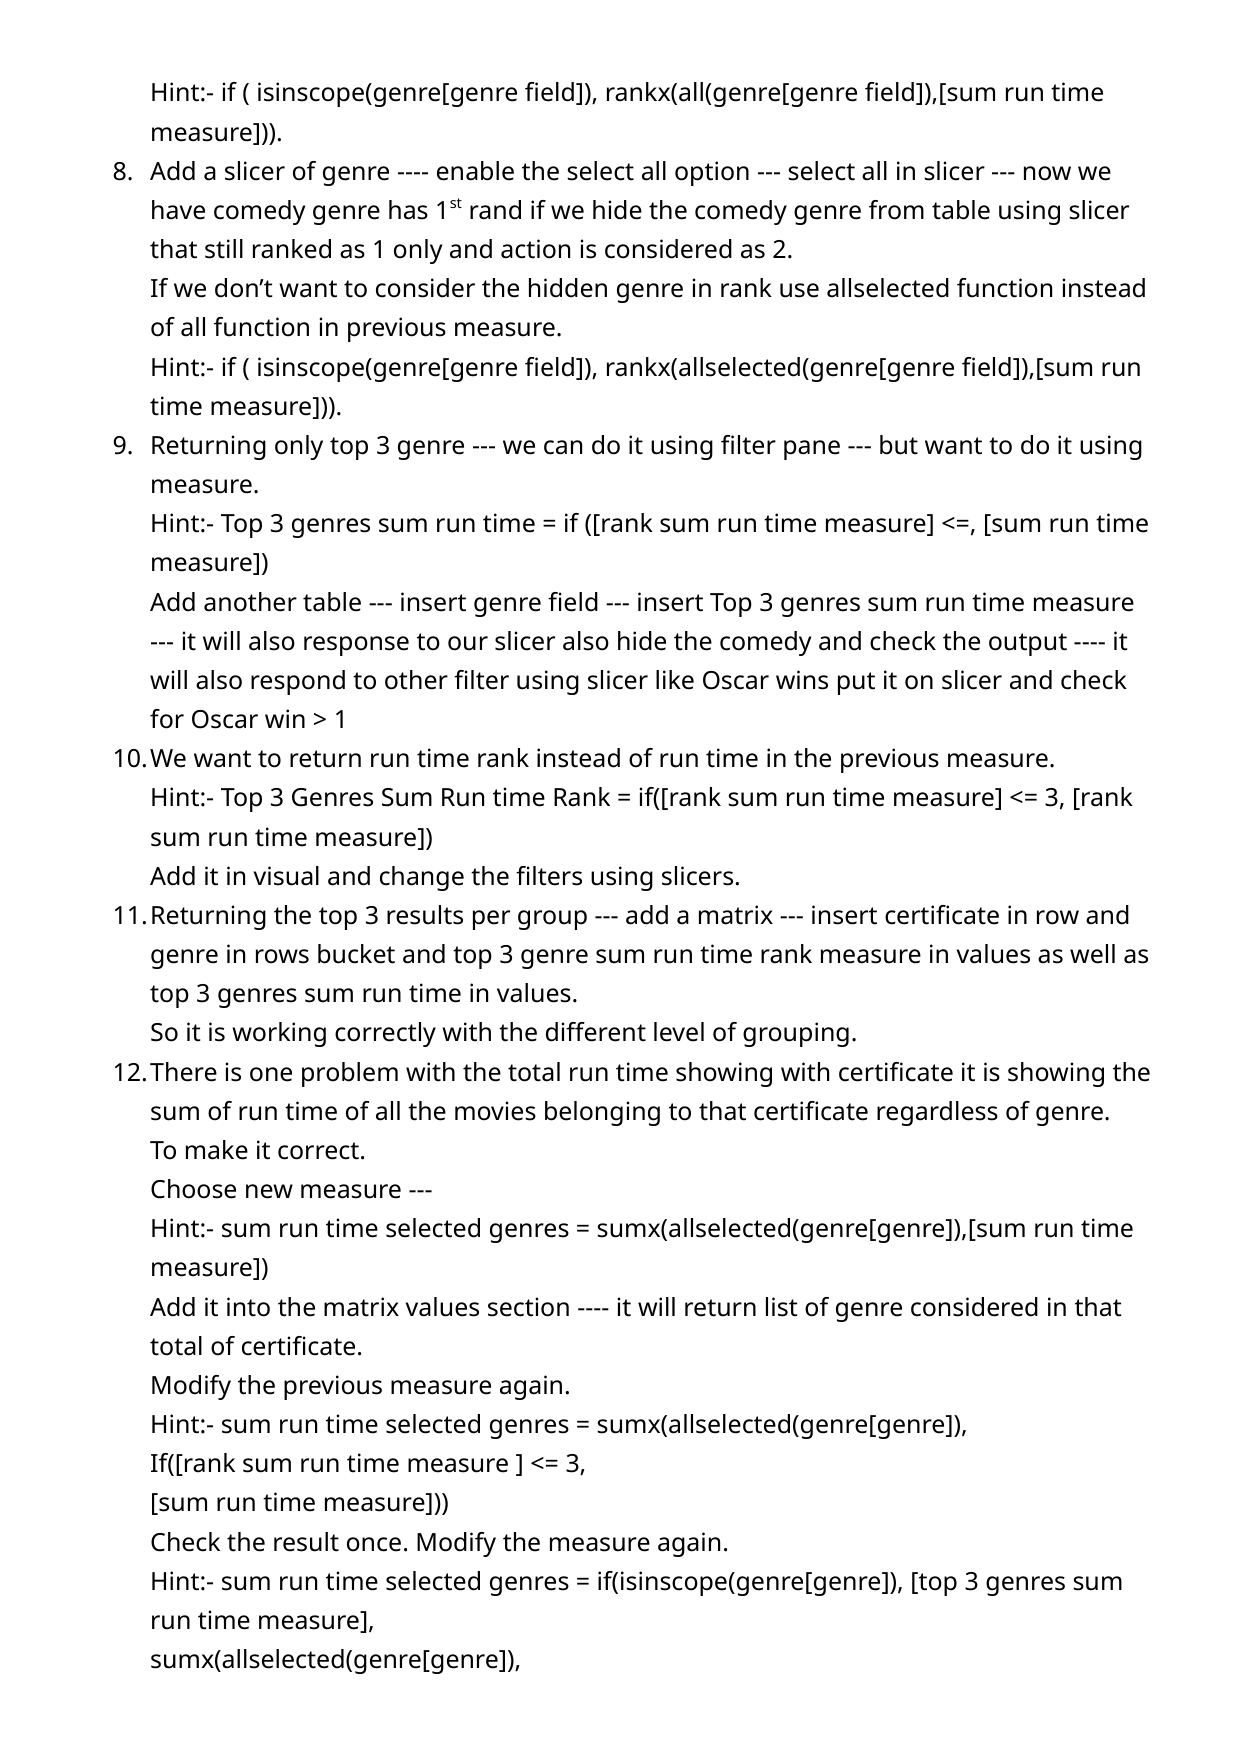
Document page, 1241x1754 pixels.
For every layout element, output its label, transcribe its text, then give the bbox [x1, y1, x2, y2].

list Check the result once. Modify the measure again. [150, 1524, 1165, 1558]
list Hint:- Top 3 Genres Sum Run time Rank = if([rank sum run time measure] <= 3, [rank sum run time measure]) [150, 780, 1165, 853]
list If([rank sum run time measure ] <= 3, [150, 1446, 1165, 1480]
list Returning only top 3 genre --- we can do it using filter pane --- but want to do it using measure. [112, 427, 1165, 501]
list Hint:- Top 3 genres sum run time = if ([rank sum run time measure] <=, [sum run time measure]) [150, 506, 1165, 579]
list There is one problem with the total run time showing with certificate it is showing the sum of run time of all the movies belonging to that certificate regardless of genre. [112, 1054, 1165, 1127]
list Add a slicer of genre ---- enable the select all option --- select all in slicer --- now we have comedy genre has 1st rand if we hide the comedy genre from table using slicer that still ranked as 1 only and action is considered as 2. [112, 153, 1165, 266]
list Hint:- if ( isinscope(genre[genre field]), rankx(all(genre[genre field]),[sum run time measure])). [150, 75, 1165, 148]
list [sum run time measure])) [150, 1485, 1165, 1519]
list Returning the top 3 results per group --- add a matrix --- insert certificate in row and genre in rows bucket and top 3 genre sum run time rank measure in values as well as top 3 genres sum run time in values. [112, 897, 1165, 1010]
list To make it correct. [150, 1132, 1165, 1167]
list So it is working correctly with the different level of grouping. [150, 1015, 1165, 1049]
list Add another table --- insert genre field --- insert Top 3 genres sum run time measure --- it will also response to our slicer also hide the comedy and check the output ---- it will also respond to other filter using slicer like Oscar wins put it on slicer and check for Oscar win > 1 [150, 584, 1165, 736]
list Hint:- sum run time selected genres = sumx(allselected(genre[genre]),[sum run time measure]) [150, 1211, 1165, 1284]
list Modify the previous measure again. [150, 1367, 1165, 1402]
list sumx(allselected(genre[genre]), [150, 1642, 1165, 1676]
list Choose new measure --- [150, 1172, 1165, 1206]
list Hint:- sum run time selected genres = if(isinscope(genre[genre]), [top 3 genres sum run time measure], [150, 1563, 1165, 1637]
list Hint:- if ( isinscope(genre[genre field]), rankx(allselected(genre[genre field]),[sum run time measure])). [150, 349, 1165, 422]
list Add it in visual and change the filters using slicers. [150, 858, 1165, 892]
list Add it into the matrix values section ---- it will return list of genre considered in that total of certificate. [150, 1289, 1165, 1362]
list If we don’t want to consider the hidden genre in rank use allselected function instead of all function in previous measure. [150, 271, 1165, 344]
list Hint:- sum run time selected genres = sumx(allselected(genre[genre]), [150, 1407, 1165, 1441]
list We want to return run time rank instead of run time in the previous measure. [112, 741, 1165, 775]
